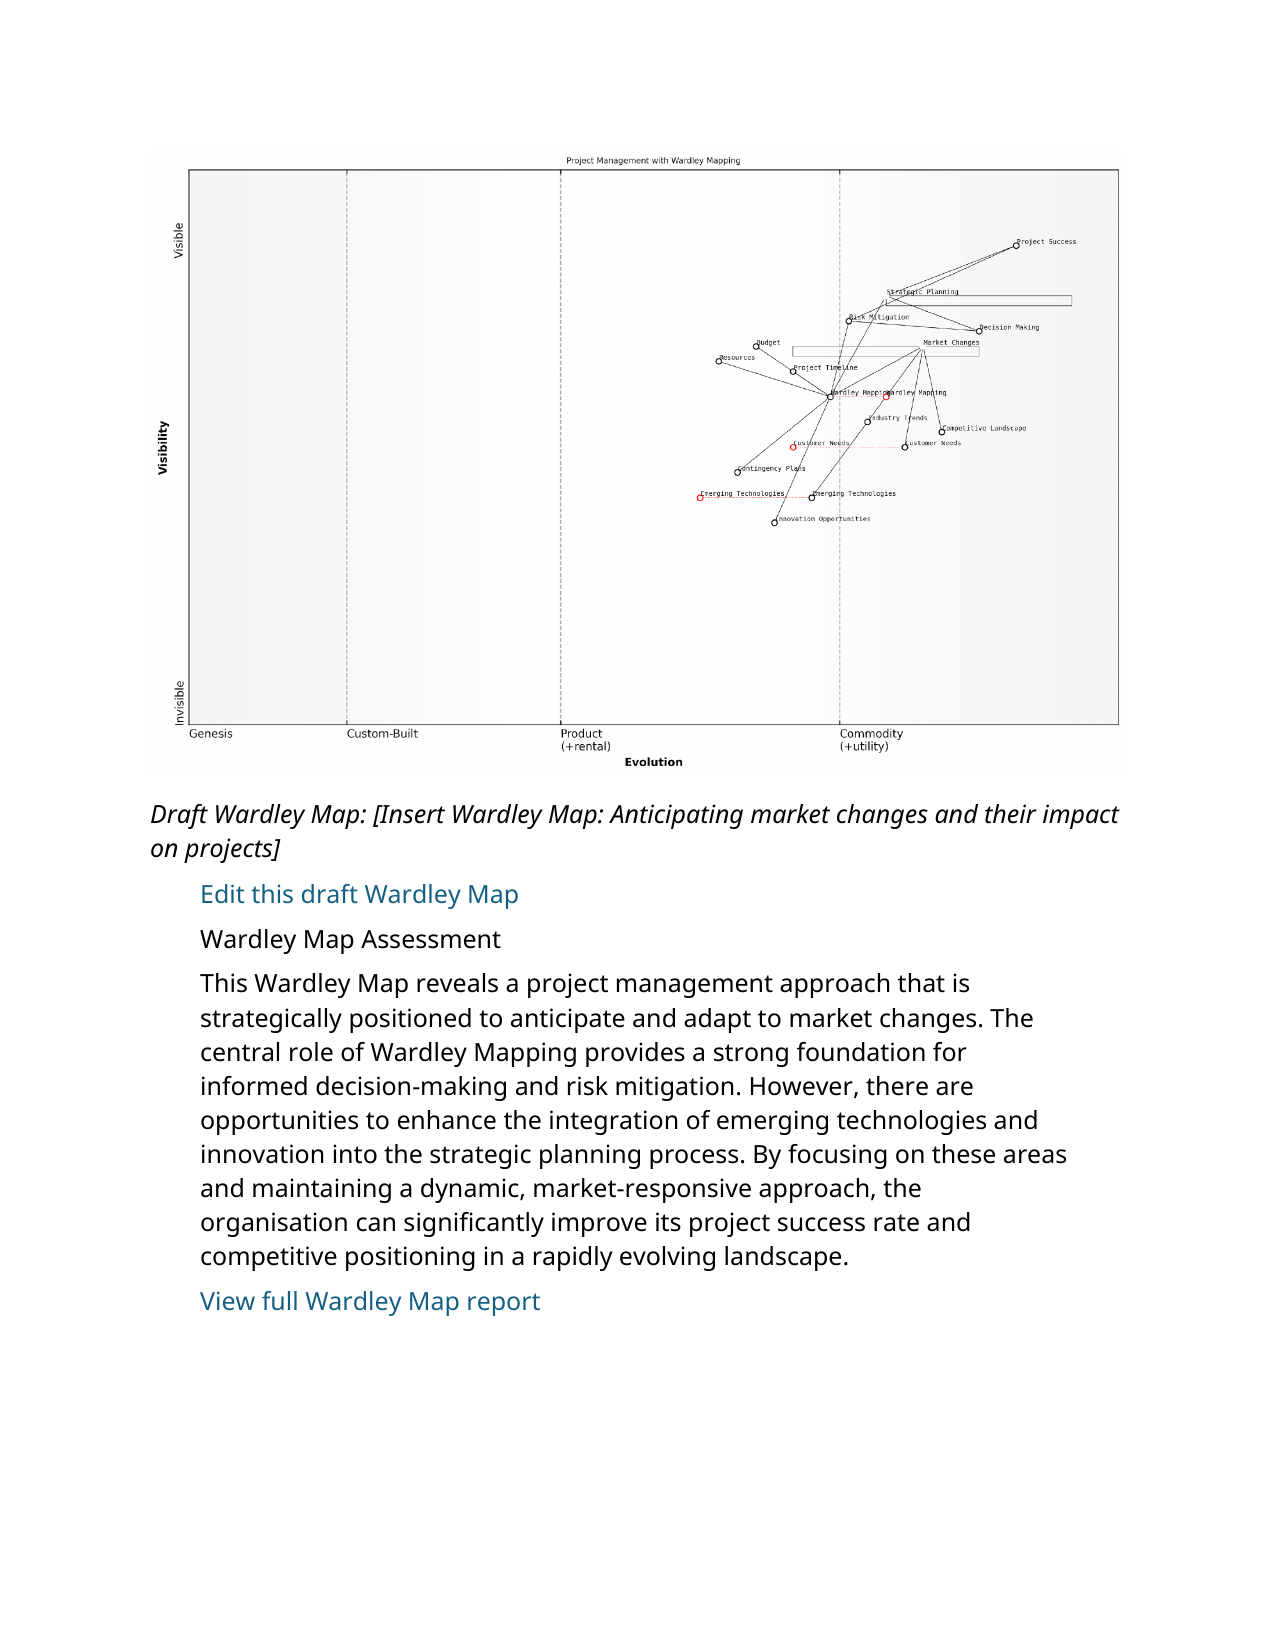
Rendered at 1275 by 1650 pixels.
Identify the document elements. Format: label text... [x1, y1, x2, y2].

text This Wardley Map reveals a project management approach that is strategically positioned to anticipate and adapt to market changes. The central role of Wardley Mapping provides a strong foundation for informed decision-making and risk mitigation. However, there are opportunities to enhance the integration of emerging technologies and innovation into the strategic planning process. By focusing on these areas and maintaining a dynamic, market-responsive approach, the organisation can significantly improve its project success rate and competitive positioning in a rapidly evolving landscape. [200, 966, 1075, 1273]
text Edit this draft Wardley Map [200, 877, 1075, 911]
text View full Wardley Map report [200, 1283, 1075, 1317]
picture [150, 150, 1125, 776]
text Wardley Map Assessment [200, 922, 1075, 956]
text Draft Wardley Map: [Insert Wardley Map: Anticipating market changes and their impact on projects] [150, 797, 1125, 865]
